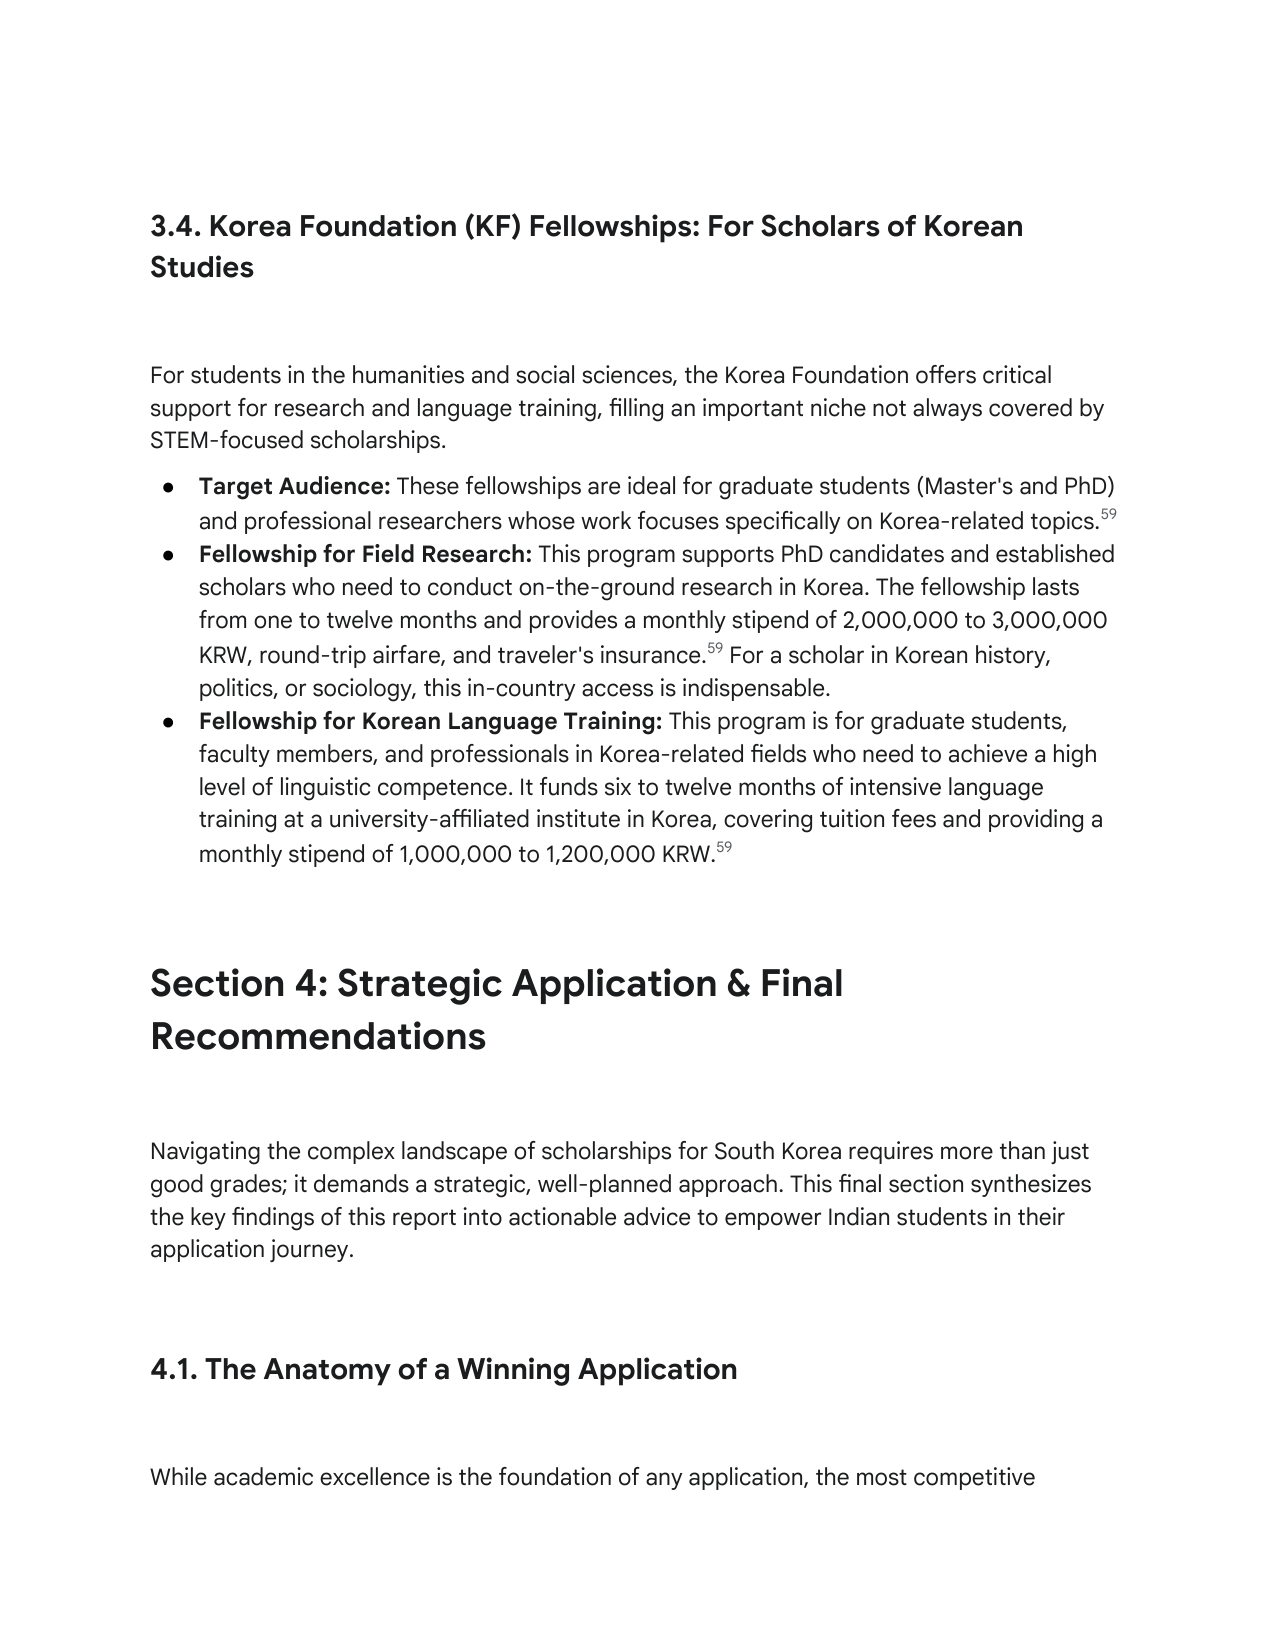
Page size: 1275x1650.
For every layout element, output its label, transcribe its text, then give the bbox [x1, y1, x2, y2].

text For students in the humanities and social sciences, the Korea Foundation offers critical support for research and language training, filling an important niche not always covered by STEM-focused scholarships. [150, 361, 1125, 455]
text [150, 1463, 1125, 1491]
subtitle Section 4: Strategic Application & Final Recommendations [150, 960, 1125, 1061]
subtitle 3.4. Korea Foundation (KF) Fellowships: For Scholars of Korean Studies [150, 208, 1125, 286]
list Fellowship for Field Research: This program supports PhD candidates and established scholars who need to conduct on-the-ground research in Korea. The fellowship lasts from one to twelve months and provides a monthly stipend of 2,000,000 to 3,000,000 KRW, round-trip airfare, and traveler's insurance.59 For a scholar in Korean history, politics, or sociology, this in-country access is indispensable. [161, 541, 1125, 703]
subtitle 4.1. The Anatomy of a Winning Application [150, 1351, 1125, 1387]
list Fellowship for Korean Language Training: This program is for graduate students, faculty members, and professionals in Korea-related fields who need to achieve a high level of linguistic competence. It funds six to twelve months of intensive language training at a university-affiliated institute in Korea, covering tuition fees and providing a monthly stipend of 1,000,000 to 1,200,000 KRW.59 [161, 707, 1125, 870]
list Target Audience: These fellowships are ideal for graduate students (Master's and PhD) and professional researchers whose work focuses specifically on Korea-related topics.59 [161, 472, 1125, 536]
text Navigating the complex landscape of scholarships for South Korea requires more than just good grades; it demands a strategic, well-planned approach. This final section synthesizes the key findings of this report into actionable advice to empower Indian students in their application journey. [150, 1137, 1125, 1264]
